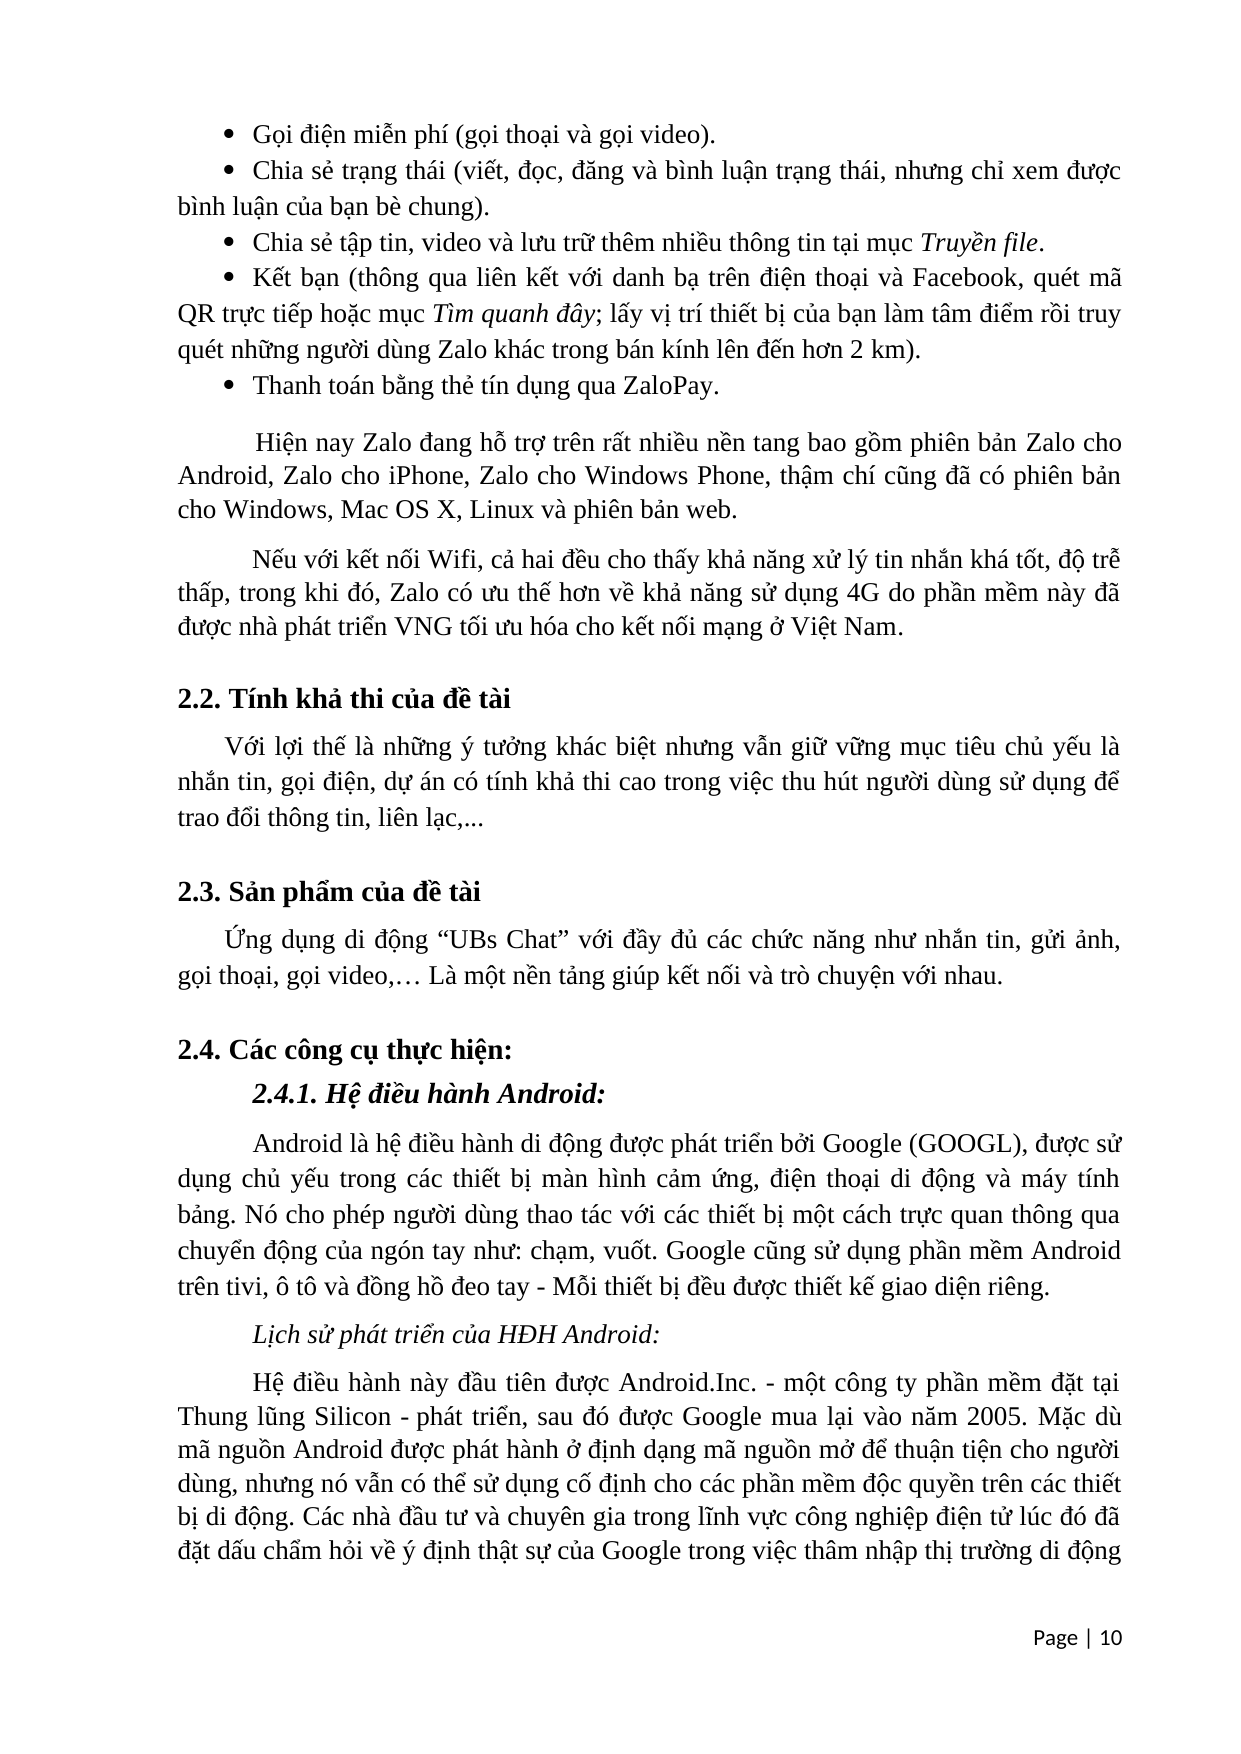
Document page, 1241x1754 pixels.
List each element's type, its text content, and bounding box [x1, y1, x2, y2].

list Kết bạn (thông qua liên kết với danh bạ trên điện thoại và Facebook, quét mã QR trực tiếp hoặc mục Tìm quanh đây; lấy vị trí thiết bị của bạn làm tâm điểm rồi truy quét những người dùng Zalo khác trong bán kính lên đến hơn 2 km). [177, 262, 1122, 364]
text Lịch sử phát triển của HĐH Android: [177, 1318, 1122, 1349]
list Gọi điện miễn phí (gọi thoại và gọi video). [177, 118, 1122, 149]
text Ứng dụng di động “UBs Chat” với đầy đủ các chức năng như nhắn tin, gửi ảnh, gọi thoại, gọi video,… Là một nền tảng giúp kết nối và trò chuyện với nhau. [177, 923, 1122, 990]
subtitle 2.4. Các công cụ thực hiện: [177, 1032, 1122, 1066]
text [177, 1366, 1122, 1565]
subtitle 2.2. Tính khả thi của đề tài [177, 681, 1122, 714]
list Chia sẻ tập tin, video và lưu trữ thêm nhiều thông tin tại mục Truyền file. [177, 226, 1122, 257]
text Nếu với kết nối Wifi, cả hai đều cho thấy khả năng xử lý tin nhắn khá tốt, độ trễ thấp, trong khi đó, Zalo có ưu thế hơn về khả năng sử dụng 4G do phần mềm này đã được nhà phát triển VNG tối ưu hóa cho kết nối mạng ở Việt Nam. [177, 543, 1122, 576]
subtitle 2.3. Sản phẩm của đề tài [177, 874, 1122, 908]
text Với lợi thế là những ý tưởng khác biệt nhưng vẫn giữ vững mục tiêu chủ yếu là nhắn tin, gọi điện, dự án có tính khả thi cao trong việc thu hút người dùng sử dụng để trao đổi thông tin, liên lạc,... [177, 730, 1122, 832]
list Thanh toán bằng thẻ tín dụng qua ZaloPay. [177, 369, 1122, 400]
list Chia sẻ trạng thái (viết, đọc, đăng và bình luận trạng thái, nhưng chỉ xem được bình luận của bạn bè chung). [177, 154, 1122, 221]
text Hiện nay Zalo đang hỗ trợ trên rất nhiều nền tang bao gồm phiên bản Zalo cho Android, Zalo cho iPhone, Zalo cho Windows Phone, thậm chí cũng đã có phiên bản cho Windows, Mac OS X, Linux và phiên bản web. [177, 426, 1122, 524]
text Nếu với kết nối Wifi, cả hai đều cho thấy khả năng xử lý tin nhắn khá tốt, độ trễ thấp, trong khi đó, Zalo có ưu thế hơn về khả năng sử dụng 4G do phần mềm này đã được nhà phát triển VNG tối ưu hóa cho kết nối mạng ở Việt Nam. [177, 608, 1122, 641]
text Android là hệ điều hành di động được phát triển bởi Google (GOOGL), được sử dụng chủ yếu trong các thiết bị màn hình cảm ứng, điện thoại di động và máy tính bảng. Nó cho phép người dùng thao tác với các thiết bị một cách trực quan thông qua chuyển động của ngón tay như: chạm, vuốt. Google cũng sử dụng phần mềm Android trên tivi, ô tô và đồng hồ đeo tay - Mỗi thiết bị đều được thiết kế giao diện riêng. [177, 1127, 1122, 1301]
subtitle 2.4.1. Hệ điều hành Android: [177, 1076, 1122, 1110]
